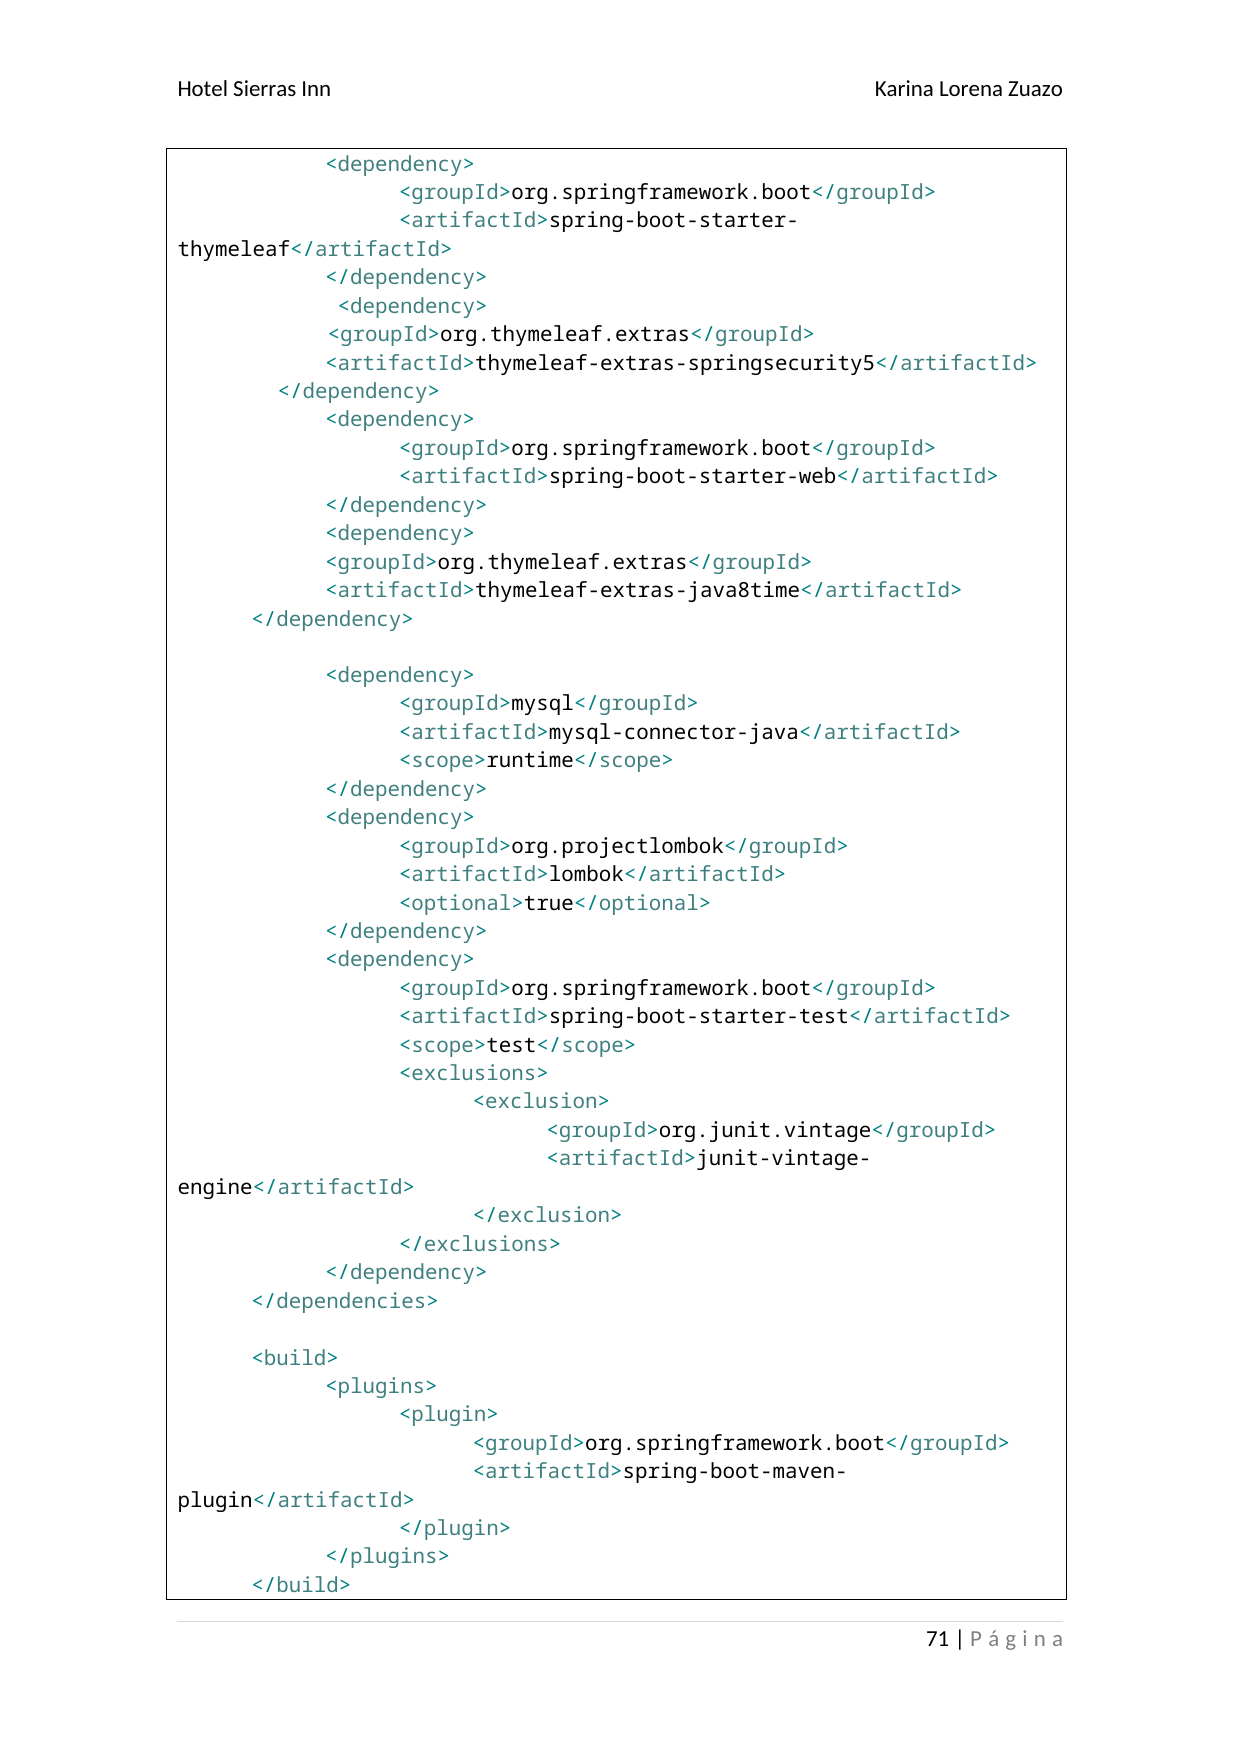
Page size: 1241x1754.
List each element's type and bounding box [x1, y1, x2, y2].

table_header [167, 149, 1066, 1598]
